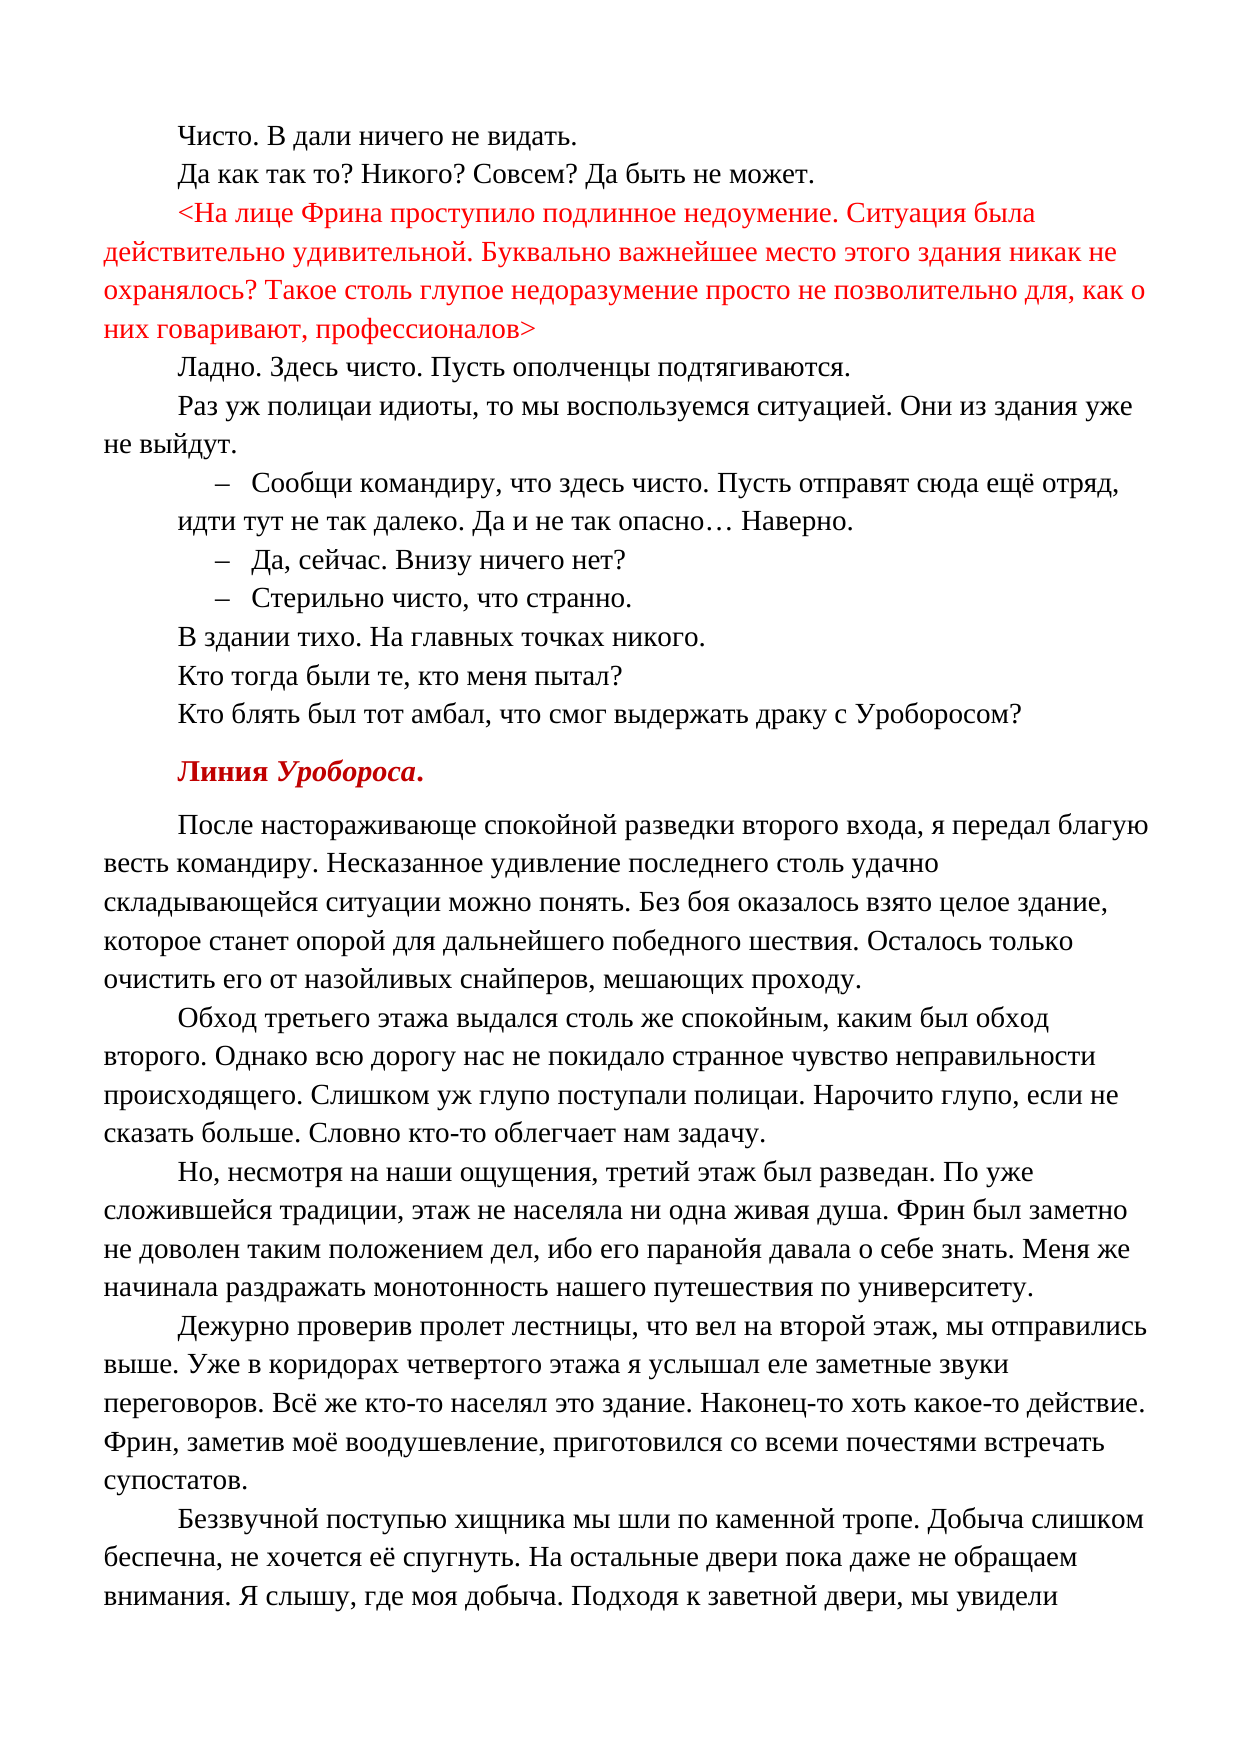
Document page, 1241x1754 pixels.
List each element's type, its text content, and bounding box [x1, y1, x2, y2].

text Стерильно чисто, что странно. [177, 581, 1152, 614]
text <На лице Фрина проступило подлинное недоумение. Ситуация была действительно удивительной. Буквально важнейшее место этого здания никак не охранялось? Такое столь глупое недоразумение просто не позволительно для, как о них говаривают, профессионалов> [103, 195, 1152, 344]
text Кто блять был тот амбал, что смог выдержать драку с Уроборосом? [103, 696, 1152, 730]
text Да, сейчас. Внизу ничего нет? [177, 542, 1152, 576]
text Обход третьего этажа выдался столь же спокойным, каким был обход второго. Однако всю дорогу нас не покидало странное чувство неправильности происходящего. Слишком уж глупо поступали полицаи. Нарочито глупо, если не сказать больше. Словно кто-то облегчает нам задачу. [103, 1000, 1152, 1149]
text Но, несмотря на наши ощущения, третий этаж был разведан. По уже сложившейся традиции, этаж не населяла ни одна живая душа. Фрин был заметно не доволен таким положением дел, ибо его паранойя давала о себе знать. Меня же начинала раздражать монотонность нашего путешествия по университету. [103, 1154, 1152, 1303]
text Линия Уробороса. [177, 753, 1152, 788]
text Да как так то? Никого? Совсем? Да быть не может. [103, 157, 1152, 190]
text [103, 1501, 1152, 1611]
text Раз уж полицаи идиоты, то мы воспользуемся ситуацией. Они из здания уже не выйдут. [103, 388, 1152, 460]
text Ладно. Здесь чисто. Пусть ополченцы подтягиваются. [103, 349, 1152, 383]
text Сообщи командиру, что здесь чисто. Пусть отправят сюда ещё отряд, идти тут не так далеко. Да и не так опасно… Наверно. [177, 465, 1152, 537]
text Дежурно проверив пролет лестницы, что вел на второй этаж, мы отправились выше. Уже в коридорах четвертого этажа я услышал еле заметные звуки переговоров. Всё же кто-то населял это здание. Наконец-то хоть какое-то действие. Фрин, заметив моё воодушевление, приготовился со всеми почестями встречать супостатов. [103, 1308, 1152, 1496]
text Кто тогда были те, кто меня пытал? [103, 658, 1152, 691]
text После настораживающе спокойной разведки второго входа, я передал благую весть командиру. Несказанное удивление последнего столь удачно складывающейся ситуации можно понять. Без боя оказалось взято целое здание, которое станет опорой для дальнейшего победного шествия. Осталось только очистить его от назойливых снайперов, мешающих проходу. [103, 807, 1152, 995]
text В здании тихо. На главных точках никого. [103, 619, 1152, 653]
text Чисто. В дали ничего не видать. [103, 118, 1152, 152]
